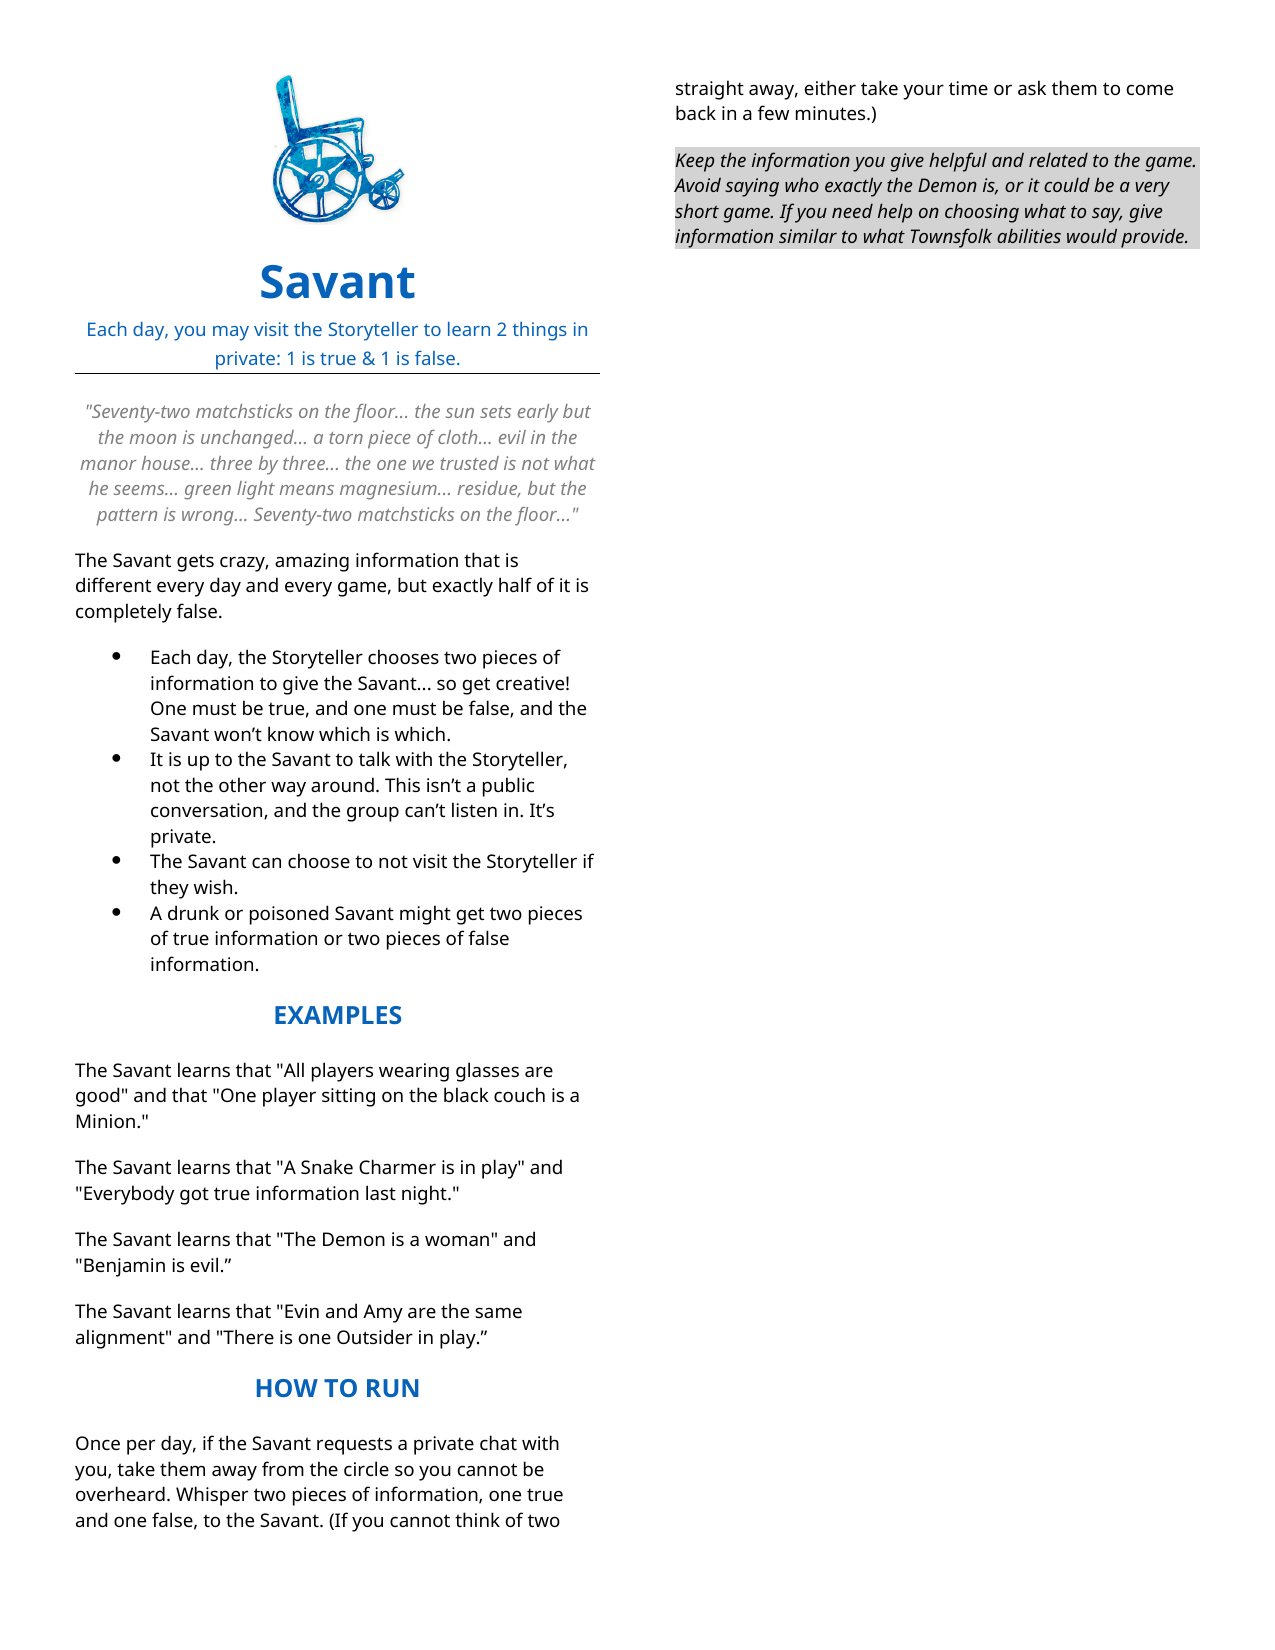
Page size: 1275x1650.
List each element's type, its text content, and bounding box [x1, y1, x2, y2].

text The Savant learns that "A Snake Charmer is in play" and "Everybody got true information last night." [75, 1155, 600, 1206]
list Each day, the Storyteller chooses two pieces of information to give the Savant... so get creative! One must be true, and one must be false, and the Savant won’t know which is which. [112, 645, 600, 747]
text EXAMPLES [75, 997, 600, 1031]
text The Savant learns that "Evin and Amy are the same alignment" and "There is one Outsider in play.” [75, 1298, 600, 1349]
list The Savant can choose to not visit the Storyteller if they wish. [112, 849, 600, 900]
picture [269, 75, 406, 225]
text Savant Each day, you may visit the Storyteller to learn 2 things in private: 1 is true & 1 is false. [75, 250, 600, 373]
list It is up to the Savant to talk with the Storyteller, not the other way around. This isn’t a public conversation, and the group can’t listen in. It’s private. [112, 747, 600, 849]
text Keep the information you give helpful and related to the game. Avoid saying who exactly the Demon is, or it could be a very short game. If you need help on choosing what to say, give information similar to what Townsfolk abilities would provide. [675, 147, 1200, 249]
text The Savant learns that "The Demon is a woman" and "Benjamin is evil.” [75, 1227, 600, 1278]
text "Seventy-two matchsticks on the floor... the sun sets early but the moon is unchanged... a torn piece of cloth... evil in the manor house... three by three... the one we trusted is not what he seems... green light means magnesium... residue, but the pattern is wrong... Seventy-two matchsticks on the floor..." [75, 399, 600, 526]
text Once per day, if the Savant requests a private chat with you, take them away from the circle so you cannot be overheard. Whisper two pieces of information, one true and one false, to the Savant. (If you cannot think of two straight away, either take your time or ask them to come back in a few minutes.) [75, 1430, 600, 1532]
text HOW TO RUN [75, 1370, 600, 1404]
list A drunk or poisoned Savant might get two pieces of true information or two pieces of false information. [112, 900, 600, 976]
text The Savant gets crazy, amazing information that is different every day and every game, but exactly half of it is completely false. [75, 547, 600, 624]
text The Savant learns that "All players wearing glasses are good" and that "One player sitting on the black couch is a Minion." [75, 1057, 600, 1134]
text Once per day, if the Savant requests a private chat with you, take them away from the circle so you cannot be overheard. Whisper two pieces of information, one true and one false, to the Savant. (If you cannot think of two straight away, either take your time or ask them to come back in a few minutes.) [675, 75, 1200, 126]
